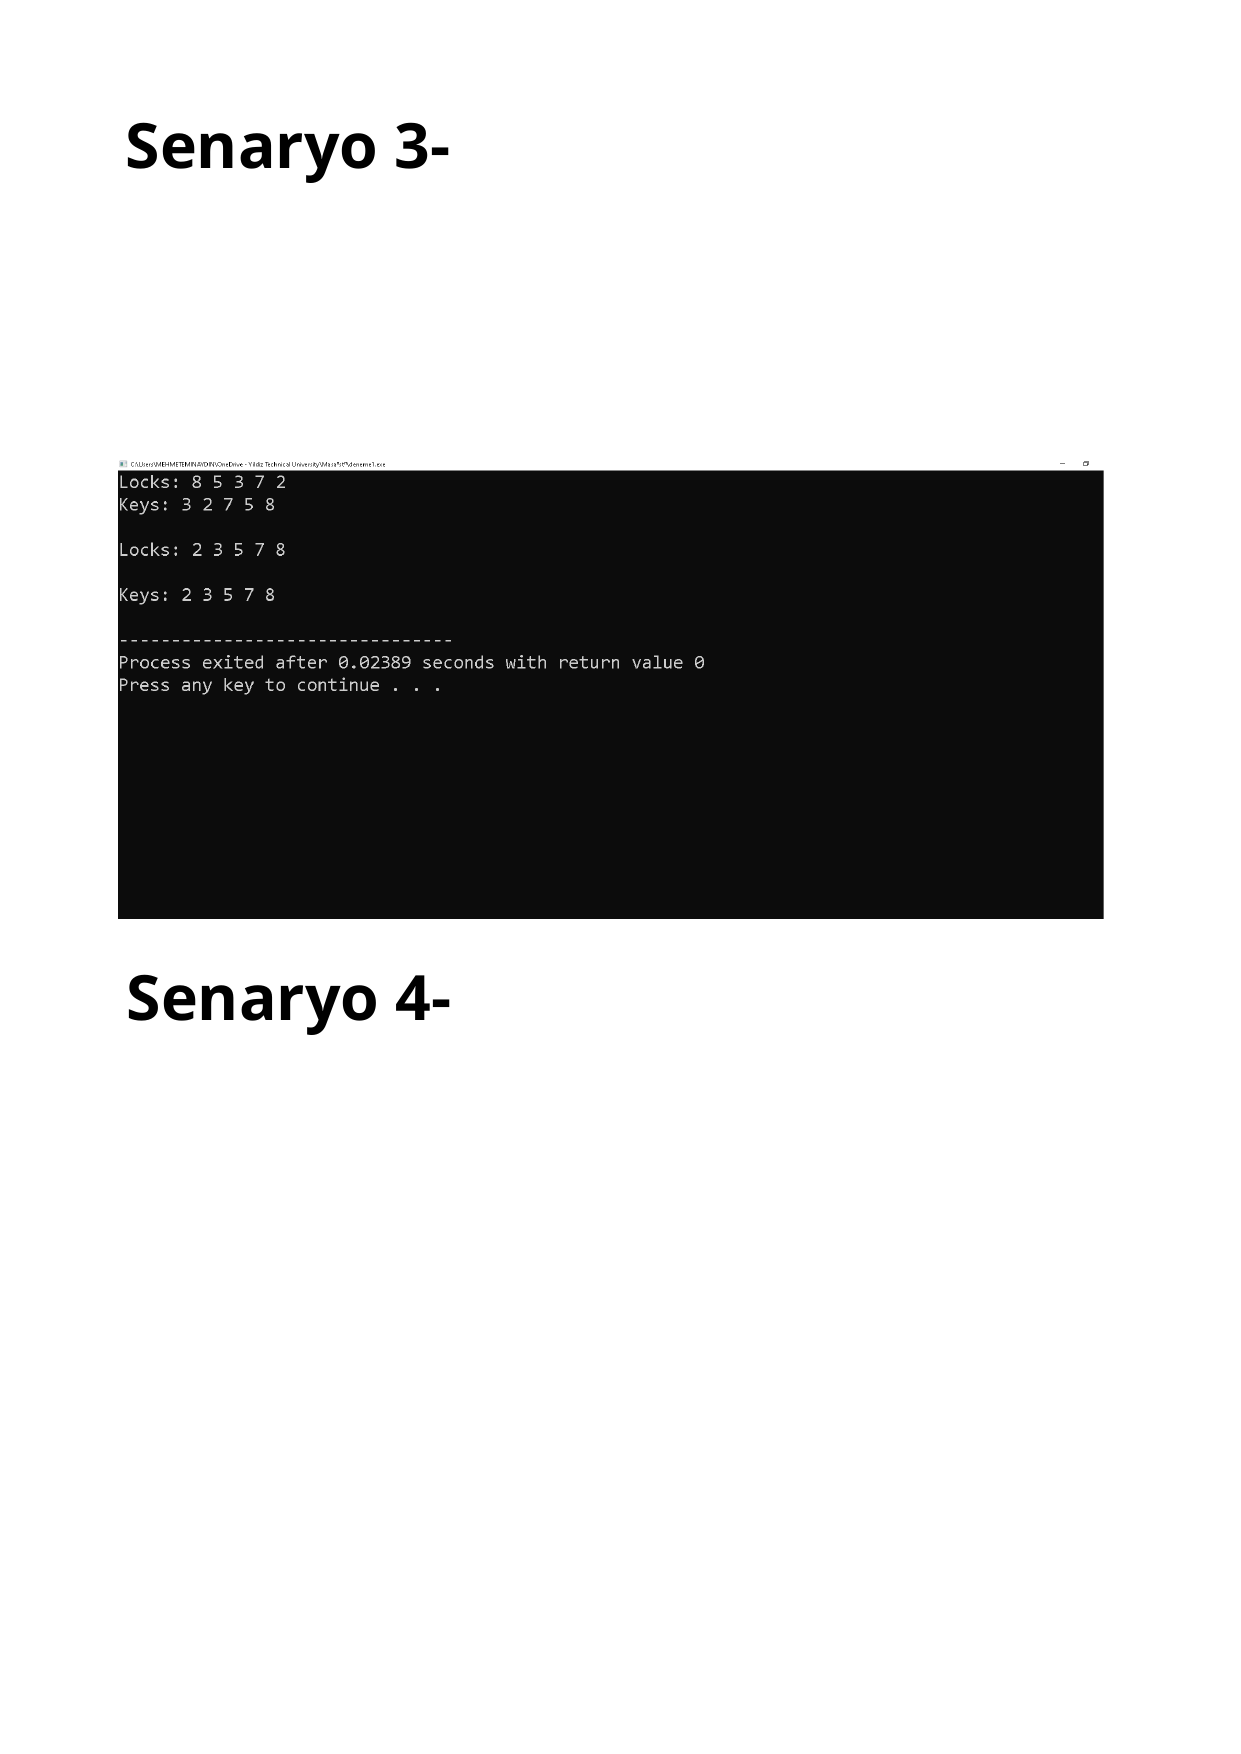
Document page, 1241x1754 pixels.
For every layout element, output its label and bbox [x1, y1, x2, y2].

picture [118, 458, 1104, 919]
